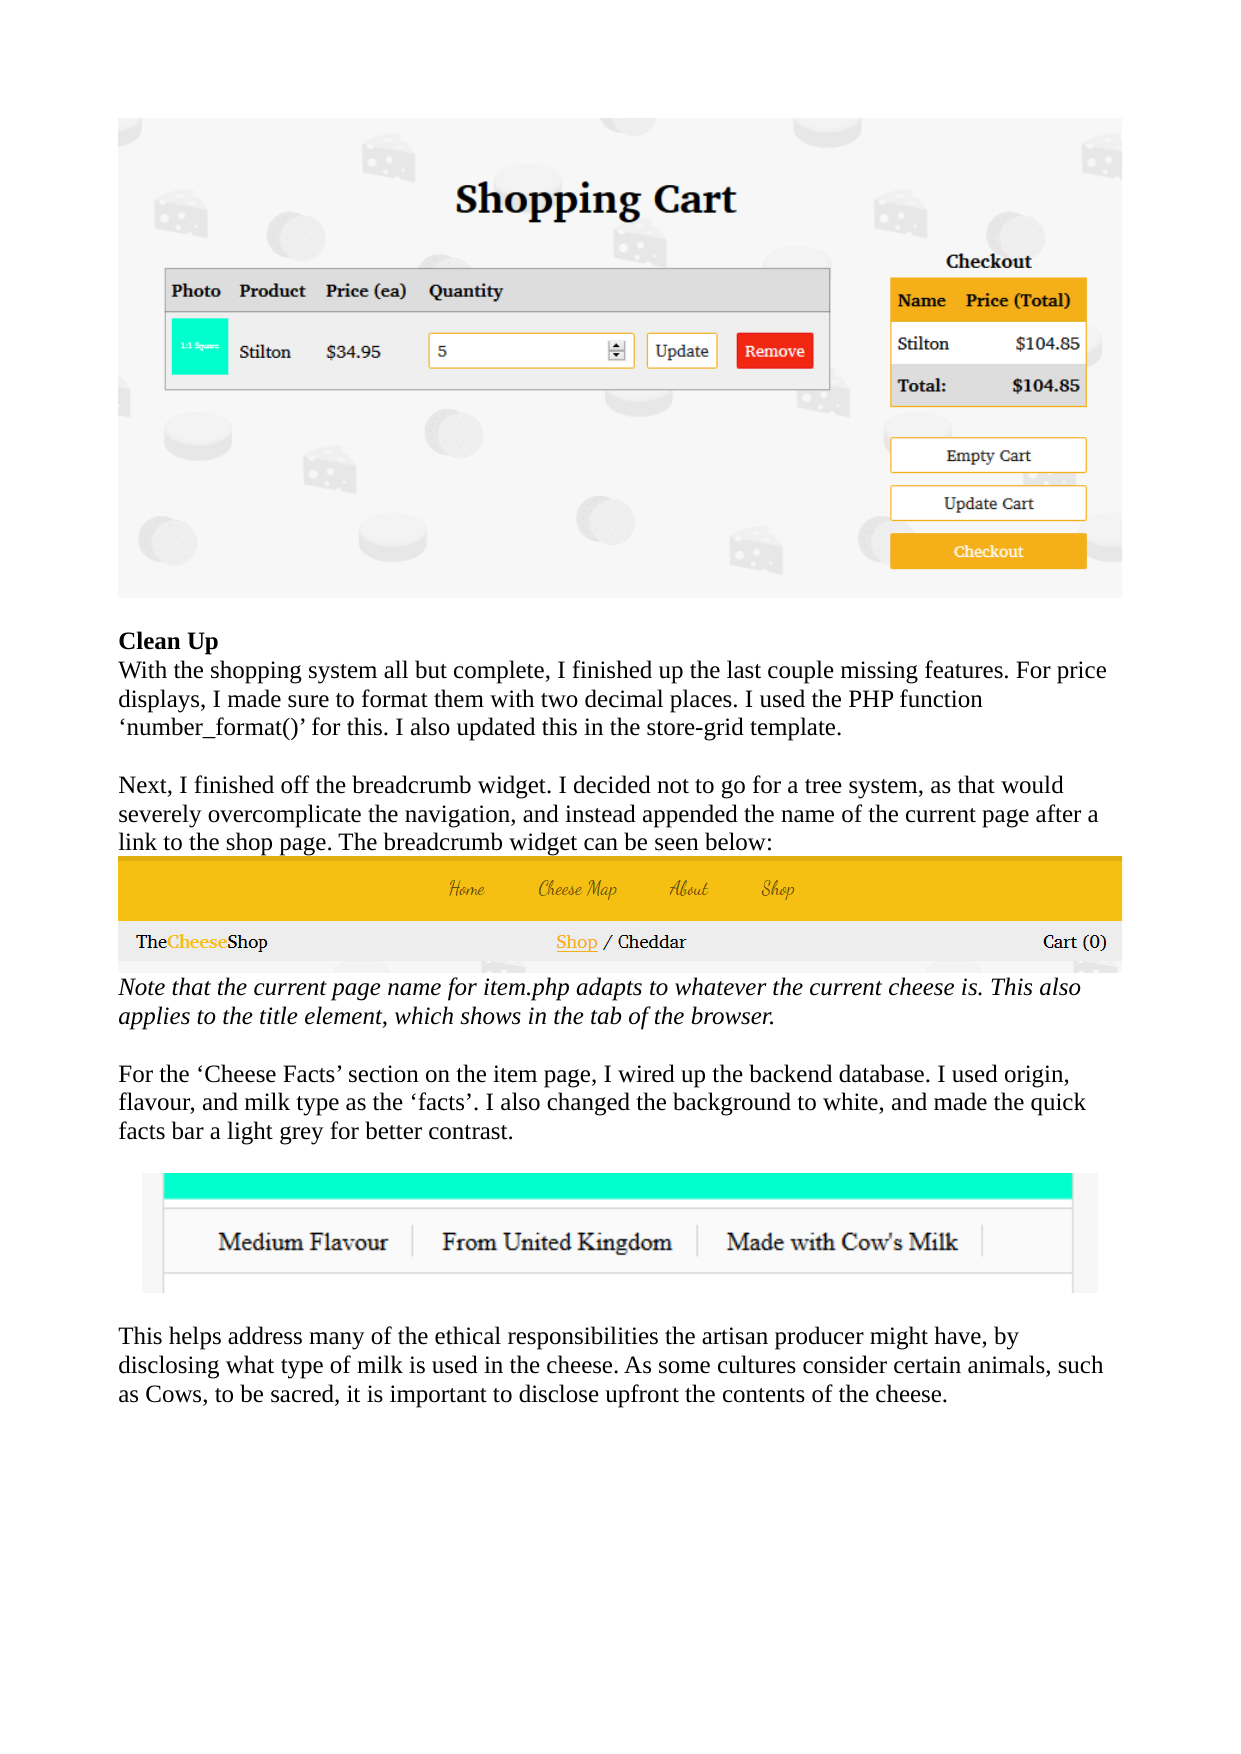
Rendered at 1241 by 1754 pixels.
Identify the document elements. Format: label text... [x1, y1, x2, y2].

text Note that the current page name for item.php adapts to whatever the current cheese is. This also applies to the title element, which shows in the tab of the browser. [118, 973, 1122, 1030]
text Next, I finished off the breadcrumb widget. I decided not to go for a tree system, as that would severely overcomplicate the navigation, and instead appended the name of the current page after a link to the shop page. The breadcrumb widget can be seen below: [118, 770, 1122, 856]
text With the shopping system all but complete, I finished up the last couple missing features. For price displays, I made sure to format them with two decimal places. I used the PHP function ‘number_format()’ for this. I also updated this in the store-grid template. [118, 655, 1122, 741]
text This helps address many of the ethical responsibilities the artisan producer might have, by disclosing what type of milk is used in the cheese. As some cultures consider certain animals, such as Cows, to be sacred, it is important to disclose upfront the contents of the cheese. [118, 1321, 1122, 1407]
picture [142, 1173, 1099, 1293]
text For the ‘Cheese Facts’ section on the item page, I wired up the backend database. I used origin, flavour, and milk type as the ‘facts’. I also changed the background to white, and made the quick facts bar a light grey for better contrast. [118, 1059, 1122, 1145]
text Clean Up [118, 626, 1122, 655]
picture [118, 118, 1123, 598]
picture [118, 856, 1123, 973]
